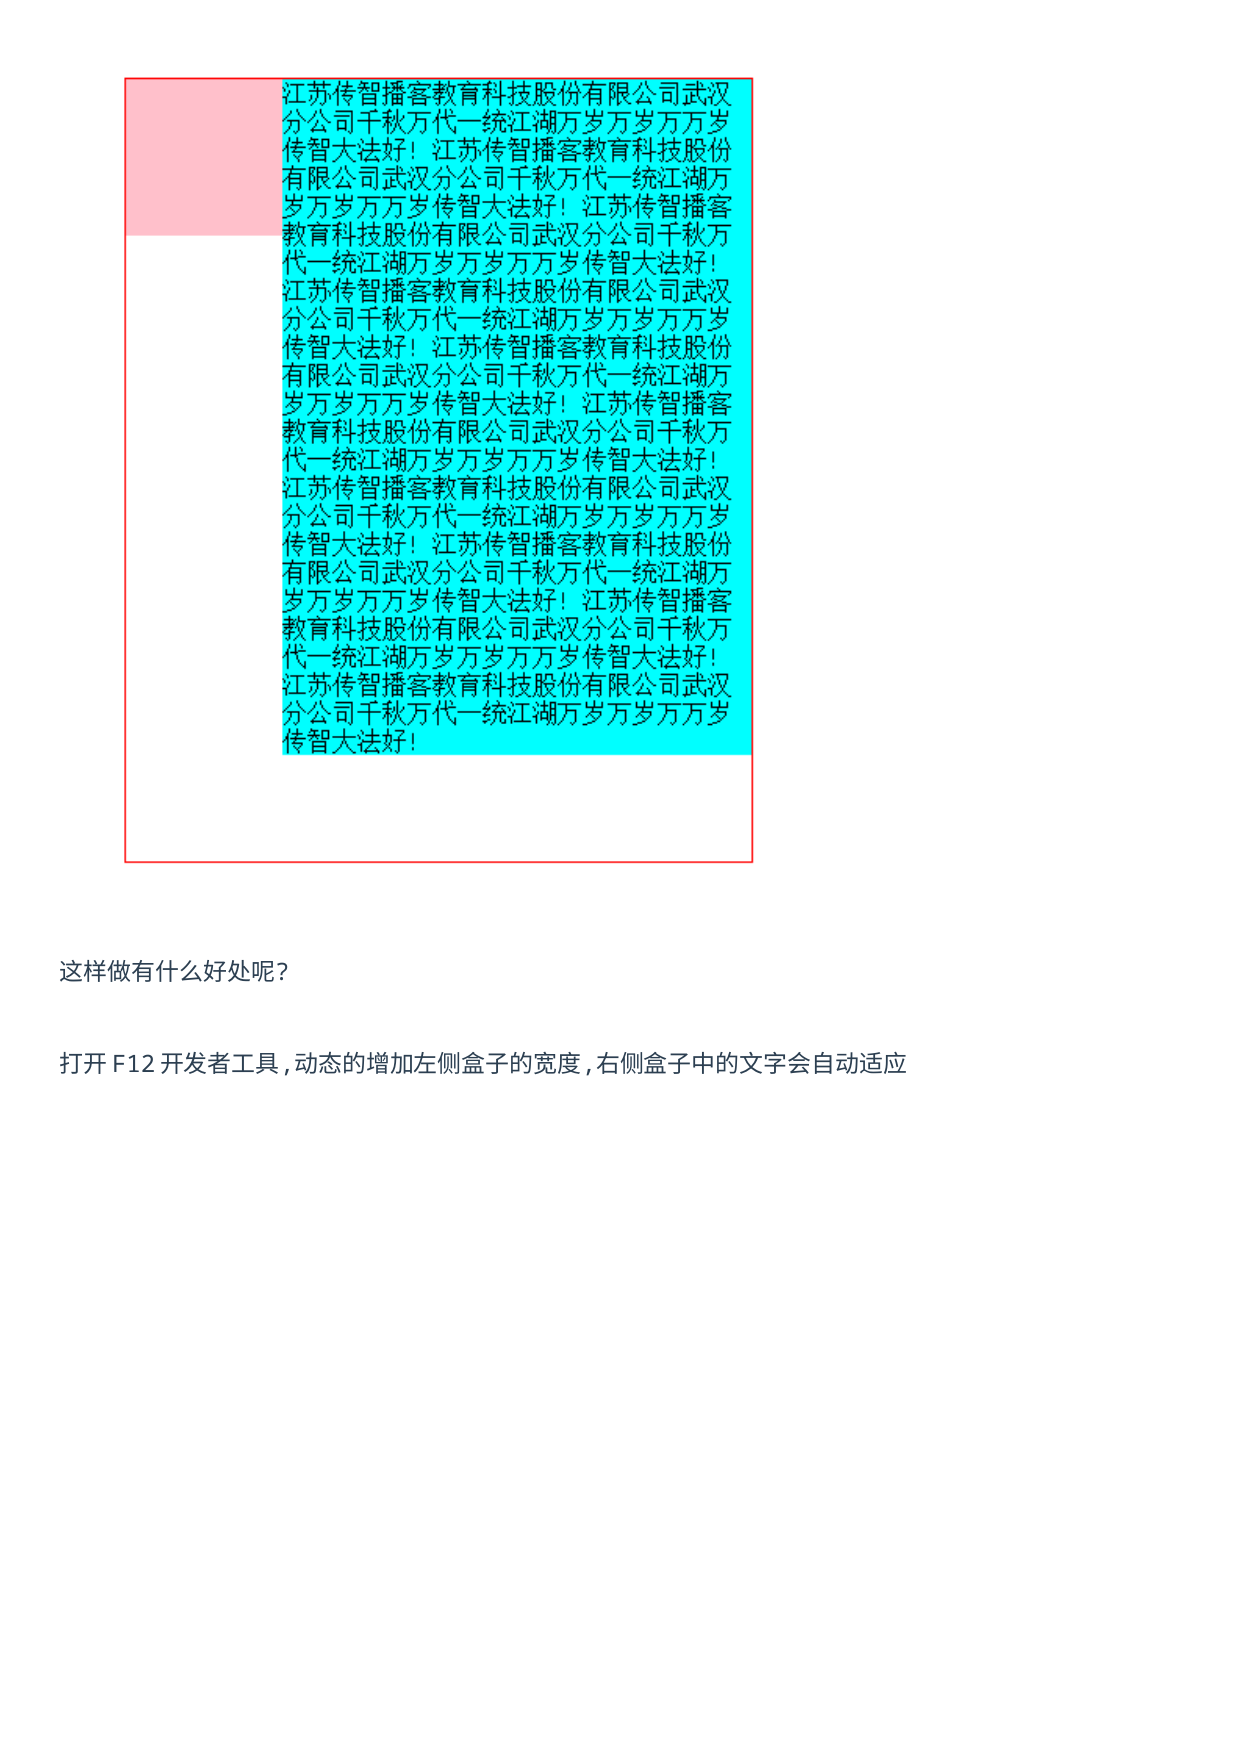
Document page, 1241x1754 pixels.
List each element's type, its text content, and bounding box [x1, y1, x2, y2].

text 这样做有什么好处呢? [59, 937, 1181, 1002]
picture [59, 67, 855, 907]
text 打开F12开发者工具,动态的增加左侧盒子的宽度,右侧盒子中的文字会自动适应 [59, 1029, 1181, 1094]
